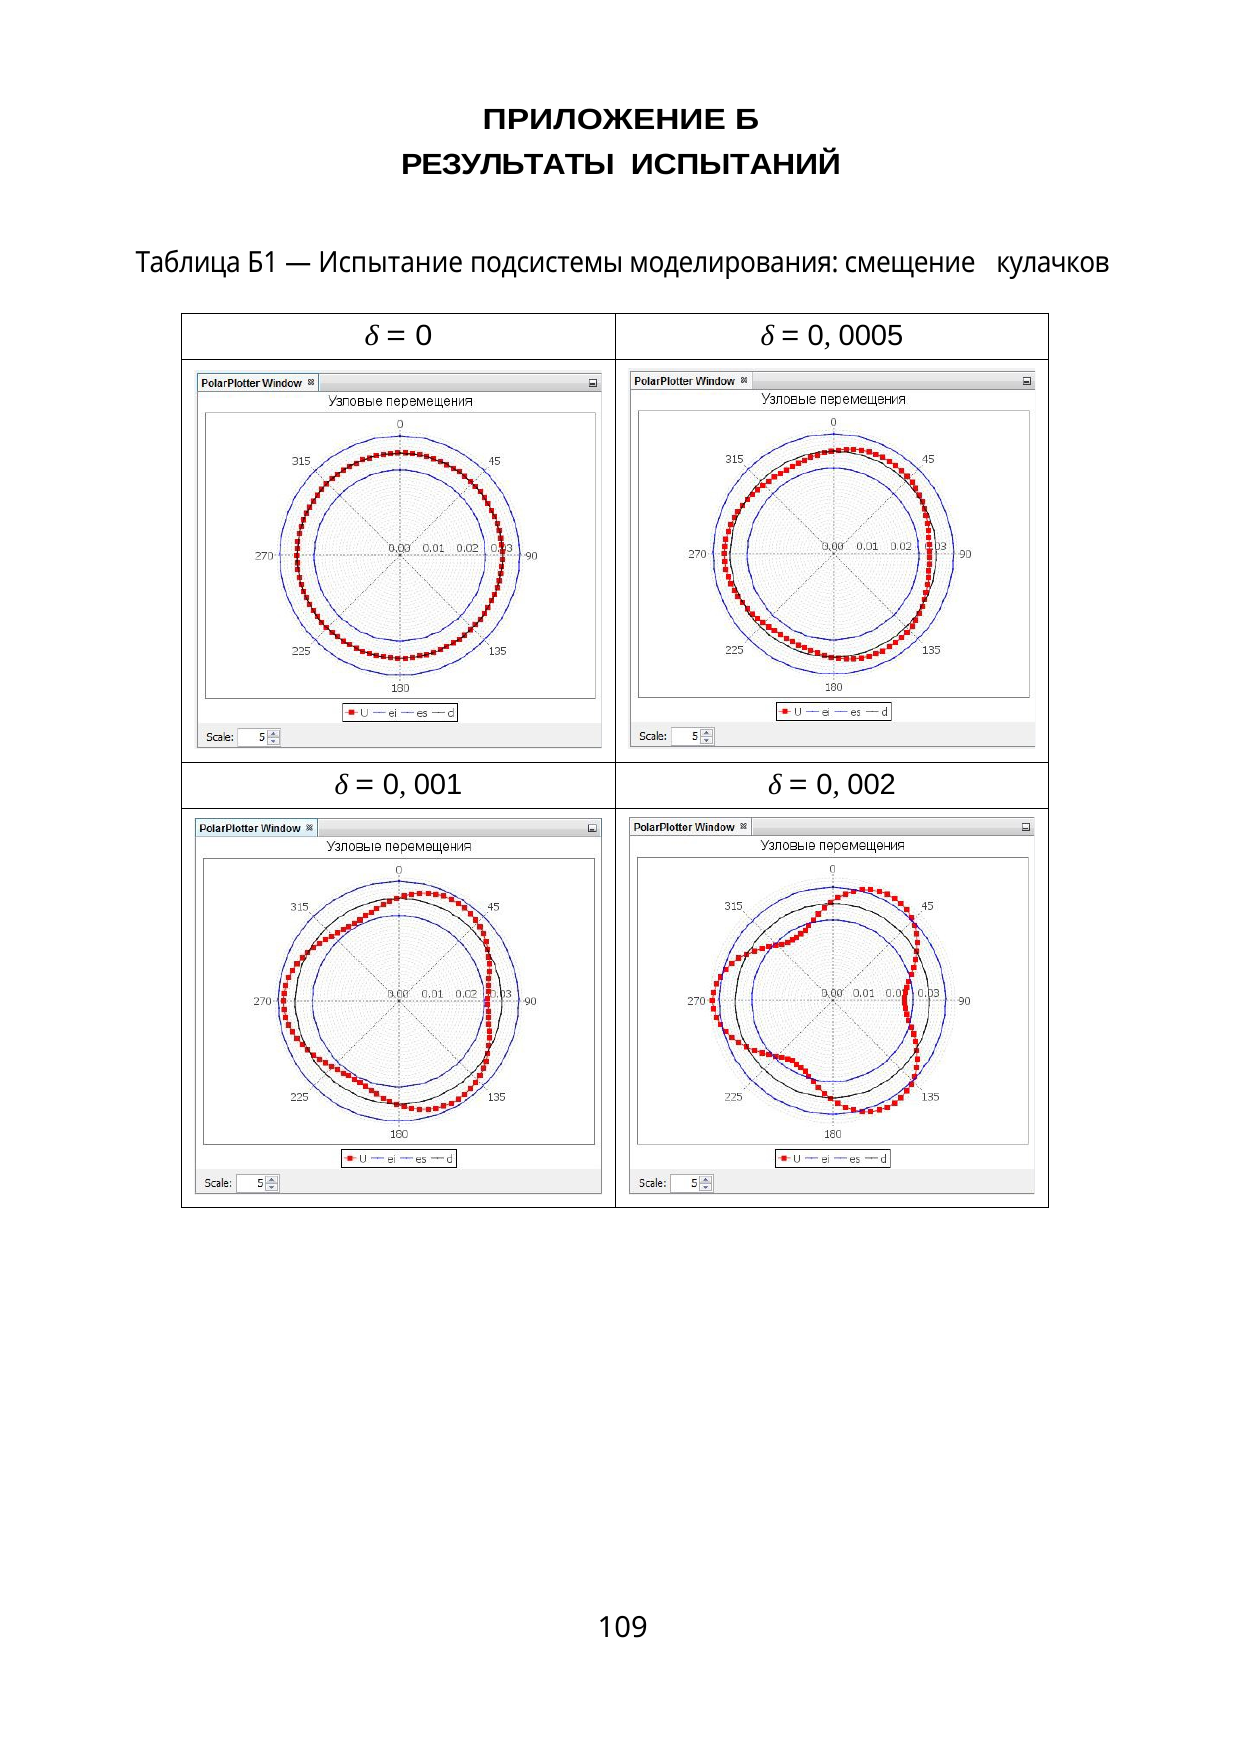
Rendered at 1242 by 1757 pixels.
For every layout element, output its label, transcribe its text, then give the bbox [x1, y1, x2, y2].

table_header δ = 0, 0005 [616, 314, 1048, 359]
table_cell [182, 360, 615, 762]
picture [628, 817, 1035, 1195]
subtitle ПРИЛОЖЕНИЕ Б РЕЗУЛЬТАТЫ ИСПЫТАНИЙ [400, 102, 842, 181]
picture [193, 818, 603, 1195]
text Таблица Б1 — Испытание подсистемы моделирования: смещение кулачков [121, 241, 1125, 281]
table_cell [616, 360, 1048, 762]
table_cell δ = 0, 001 [182, 763, 615, 808]
table_header δ = 0 [182, 314, 615, 359]
table_cell [182, 809, 615, 1207]
table_cell [616, 809, 1048, 1207]
picture [627, 368, 1036, 749]
table_cell δ = 0, 002 [616, 763, 1048, 808]
picture [194, 370, 602, 749]
